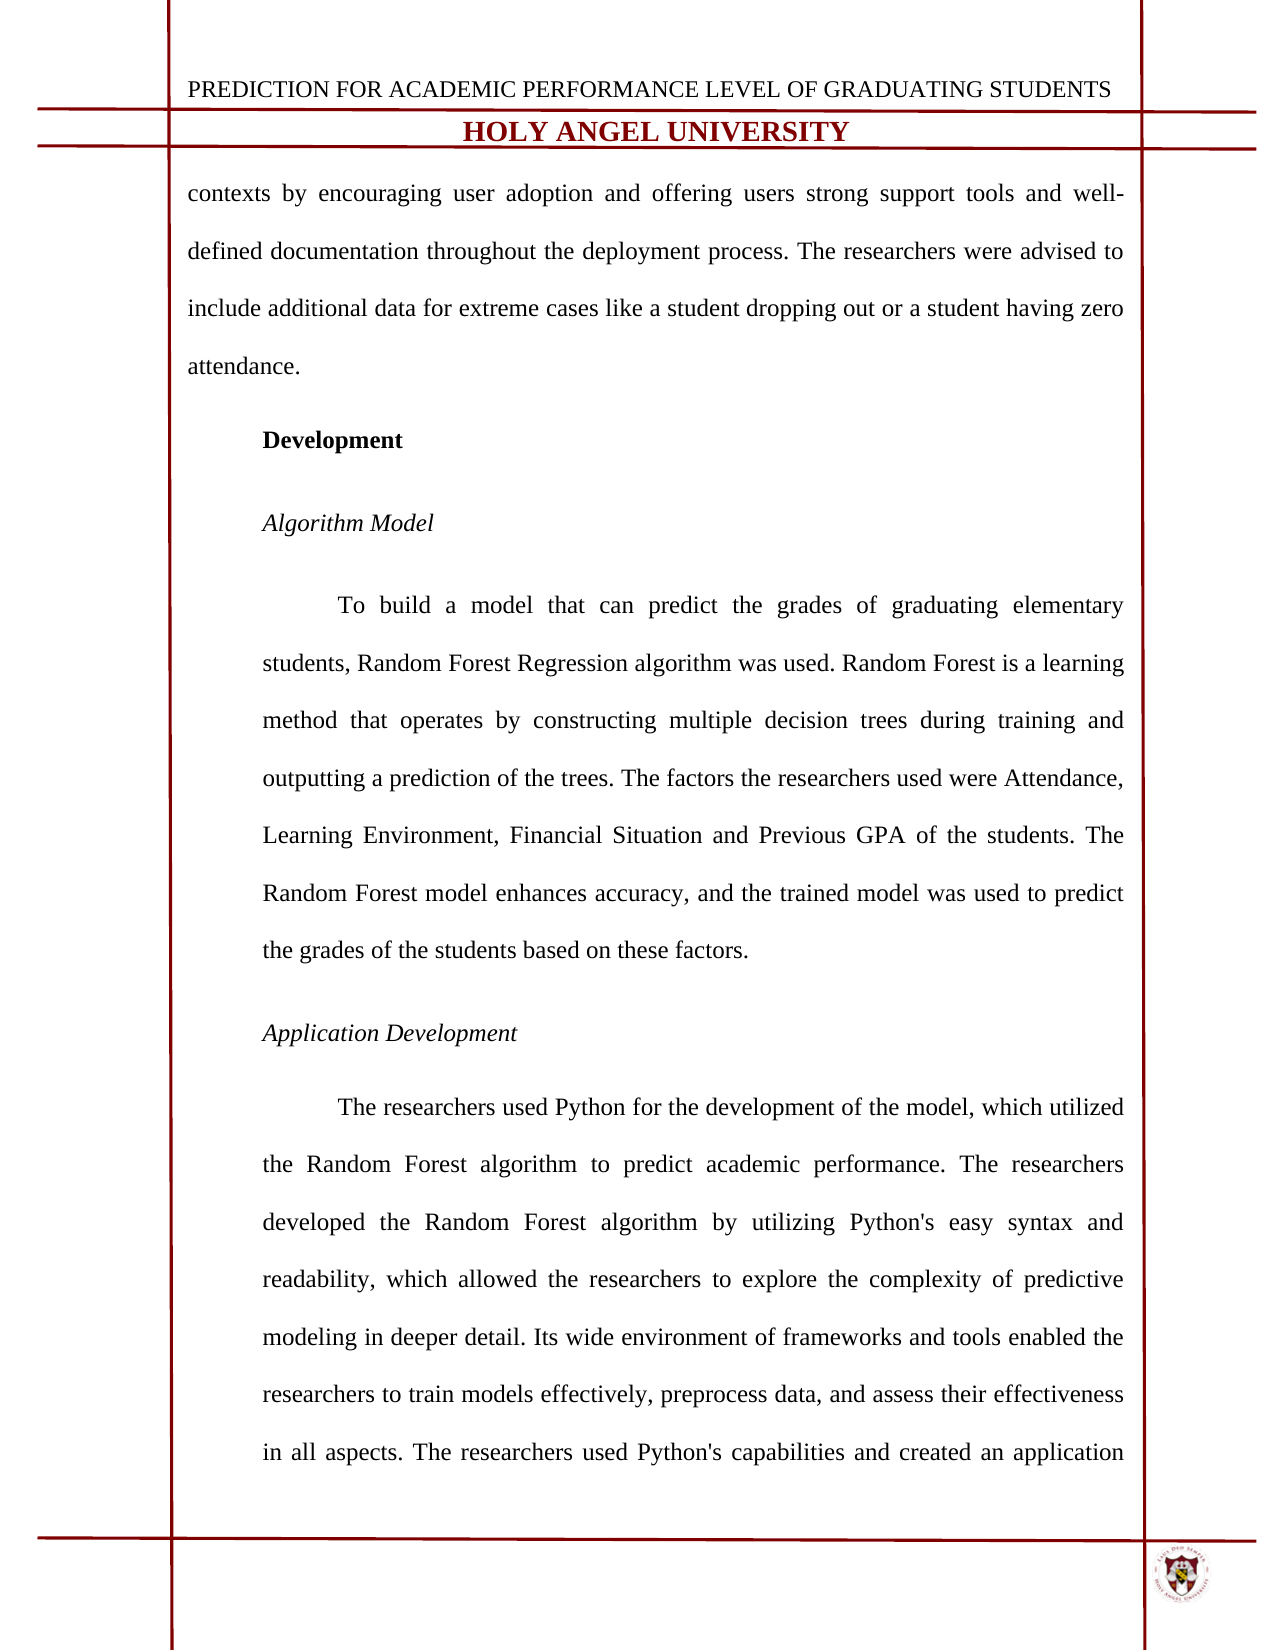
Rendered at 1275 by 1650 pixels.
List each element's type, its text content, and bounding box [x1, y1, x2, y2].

text Development [262, 425, 1125, 454]
picture [1151, 1543, 1212, 1604]
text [262, 1092, 1125, 1466]
text Application Development [262, 1018, 1125, 1046]
text Algorithm Model [262, 508, 1125, 536]
text To build a model that can predict the grades of graduating elementary students, Random Forest Regression algorithm was used. Random Forest is a learning method that operates by constructing multiple decision trees during training and outputting a prediction of the trees. The factors the researchers used were Attendance, Learning Environment, Financial Situation and Previous GPA of the students. The Random Forest model enhances accuracy, and the trained model was used to predict the grades of the students based on these factors. [262, 590, 1125, 964]
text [187, 178, 1125, 380]
